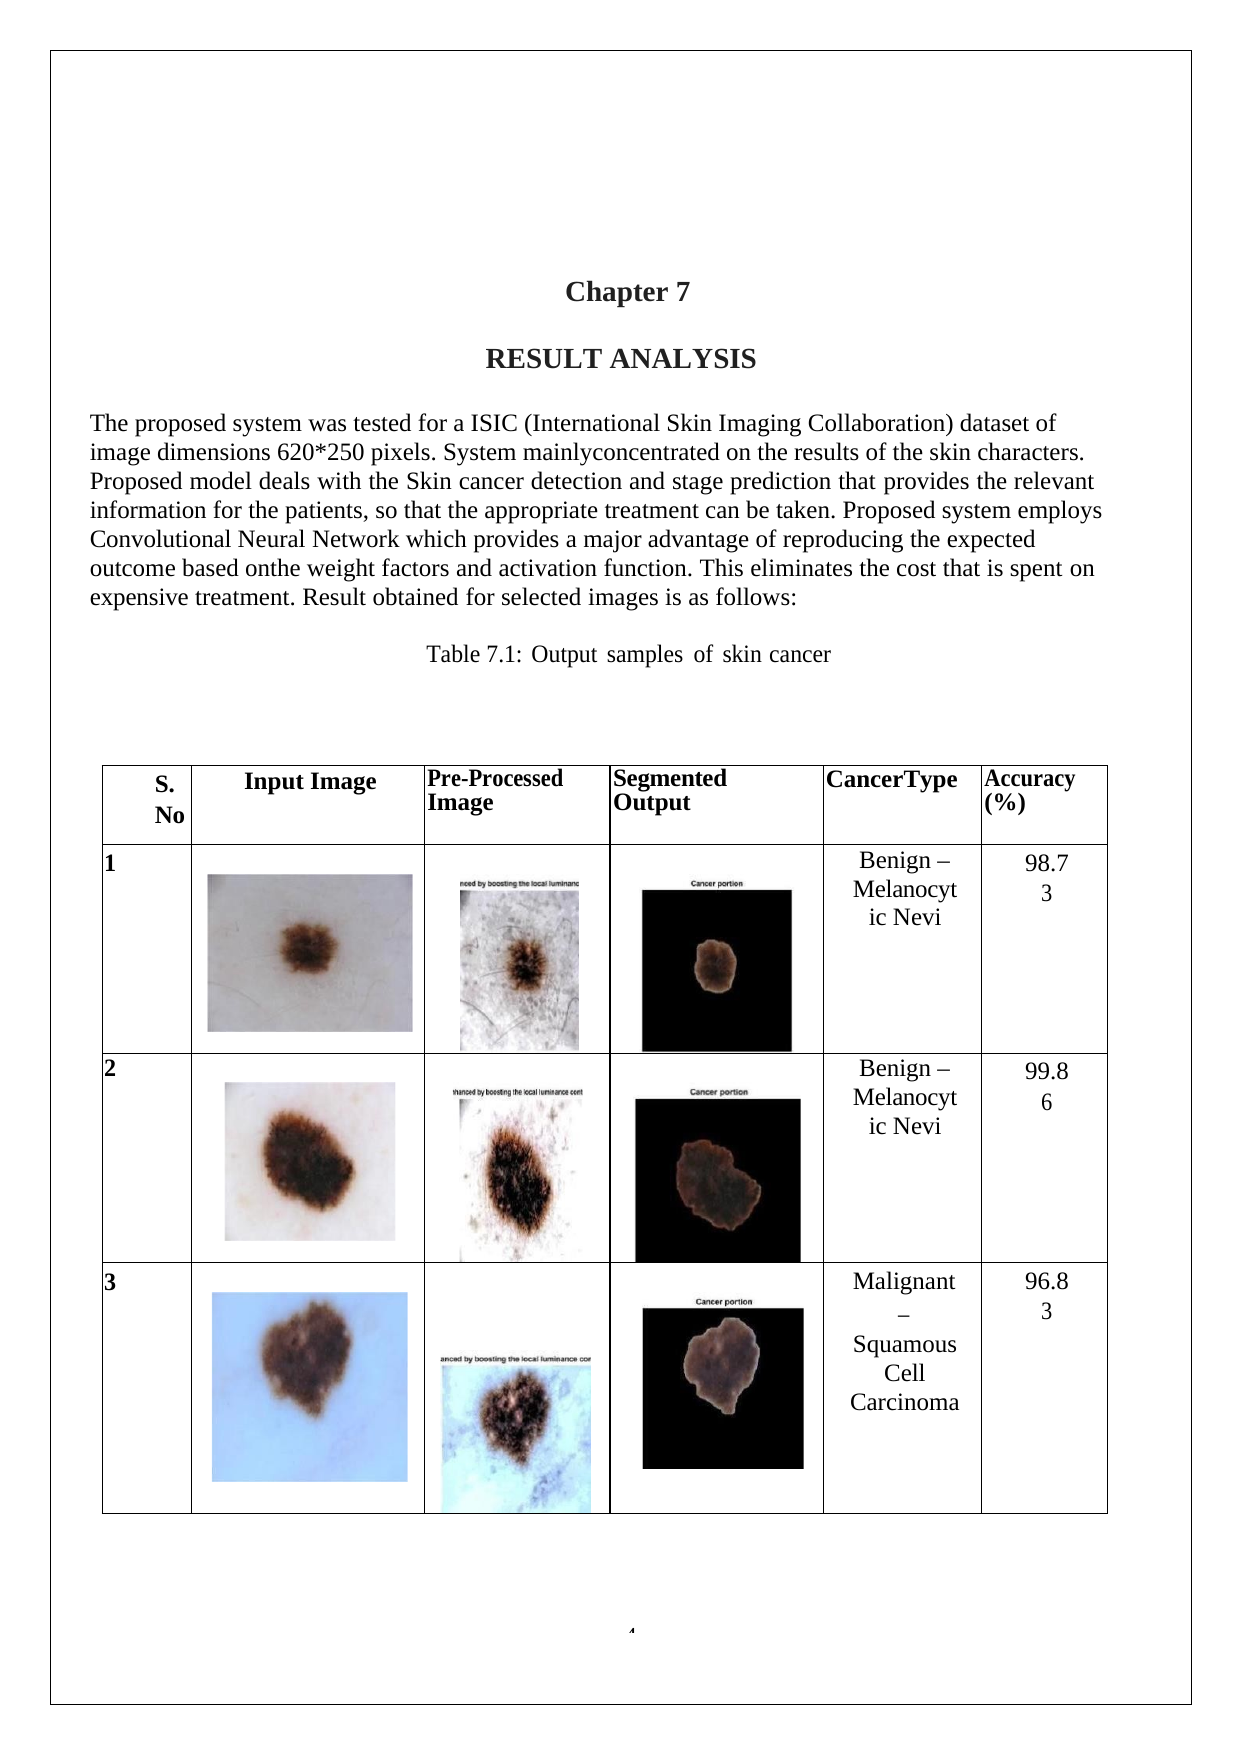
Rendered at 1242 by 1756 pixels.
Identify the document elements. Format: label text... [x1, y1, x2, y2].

table_cell [192, 1054, 424, 1262]
table_cell [611, 845, 823, 1052]
picture [224, 1082, 396, 1241]
table_cell Benign – Melanocyt ic Nevi [824, 1054, 981, 1262]
picture [639, 874, 795, 1053]
picture [642, 1292, 804, 1469]
table_header Segmented Output [611, 766, 823, 844]
picture [460, 874, 579, 1053]
table_header Accuracy (%) [982, 766, 1107, 844]
picture [207, 874, 413, 1032]
table_cell 1 [103, 845, 191, 1052]
picture [452, 1082, 583, 1262]
table_cell [425, 1054, 609, 1262]
text Table 7.1: Output samples of skin cancer [287, 639, 970, 667]
table_cell [192, 1263, 424, 1513]
subtitle Chapter 7 RESULT ANALYSIS [485, 274, 758, 374]
table_cell [611, 1054, 823, 1262]
picture [632, 1082, 801, 1262]
table_header Pre-Processed Image [425, 766, 609, 844]
table_cell 2 [103, 1054, 191, 1262]
table_cell 98.7 3 [982, 845, 1107, 1052]
table_header Input Image [192, 766, 424, 844]
table_cell Benign – Melanocyt ic Nevi [824, 845, 981, 1052]
table_cell 3 [103, 1263, 191, 1513]
table_cell [425, 1263, 609, 1513]
text The proposed system was tested for a ISIC (International Skin Imaging Collaboration) dataset of image dimensions 620*250 pixels. System mainlyconcentrated on the results of the skin characters. Proposed model deals with the Skin cancer detection and stage prediction that provides the relevant information for the patients, so that the appropriate treatment can be taken. Proposed system employs Convolutional Neural Network which provides a major advantage of reproducing the expected outcome based onthe weight factors and activation function. This eliminates the cost that is spent on expensive treatment. Result obtained for selected images is as follows: [89, 408, 1109, 611]
table_cell [192, 845, 424, 1052]
table_cell 96.8 3 [982, 1263, 1107, 1513]
table_cell Malignant – Squamous Cell Carcinoma [824, 1263, 981, 1513]
table_cell [611, 1263, 823, 1513]
table_header CancerType [824, 766, 981, 844]
table_cell 99.8 6 [982, 1054, 1107, 1262]
table_cell [425, 845, 609, 1052]
picture [211, 1292, 408, 1482]
table_header S. No [103, 766, 191, 844]
picture [440, 1350, 591, 1513]
